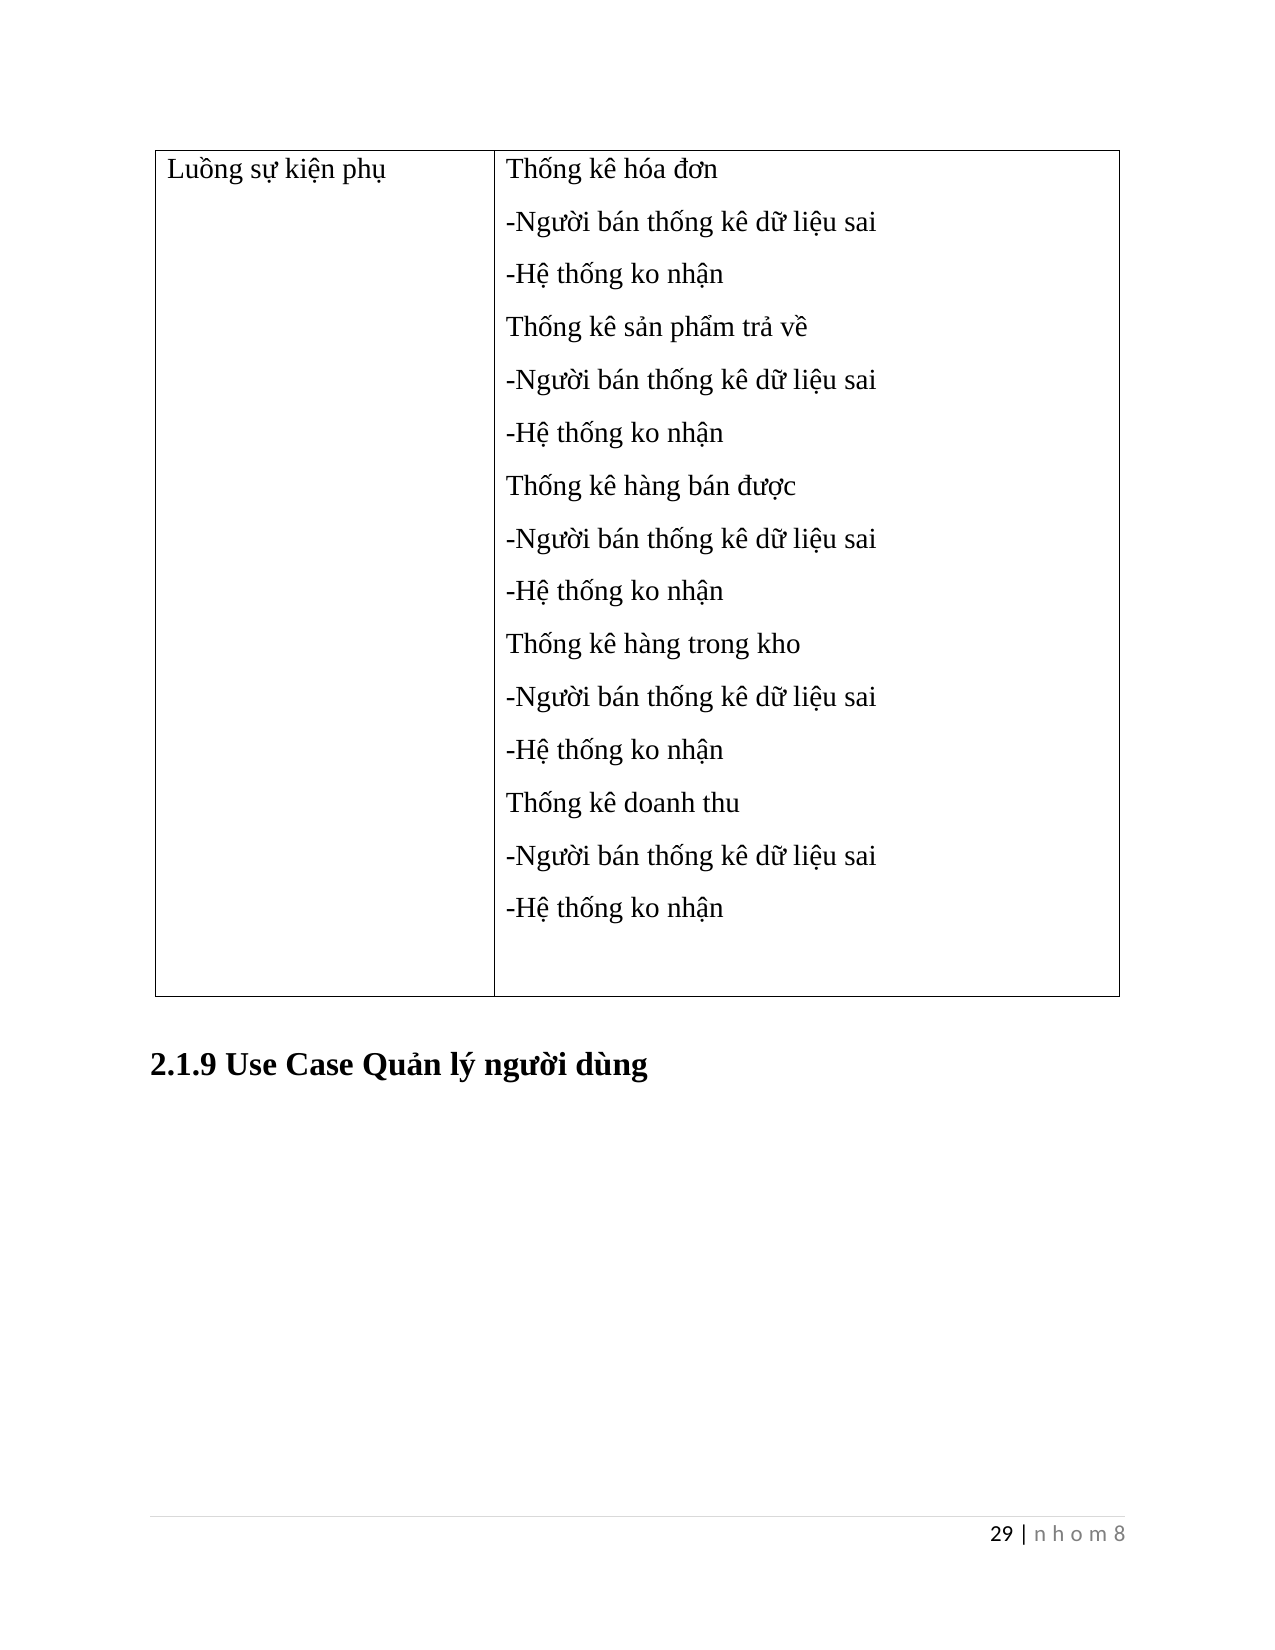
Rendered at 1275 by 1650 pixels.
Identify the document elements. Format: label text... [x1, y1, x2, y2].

table_cell Luồng sự kiện phụ [156, 151, 494, 996]
subtitle 2.1.9 Use Case Quản lý người dùng [150, 1044, 1125, 1082]
table_cell Thống kê hóa đơn -Người bán thống kê dữ liệu sai -Hệ thống ko nhận Thống kê sản phẩm trả về -Người bán thống kê dữ liệu sai -Hệ thống ko nhận Thống kê hàng bán được -Người bán thống kê dữ liệu sai -Hệ thống ko nhận Thống kê hàng trong kho -Người bán thống kê dữ liệu sai -Hệ thống ko nhận Thống kê doanh thu -Người bán thống kê dữ liệu sai -Hệ thống ko nhận [495, 151, 1119, 996]
